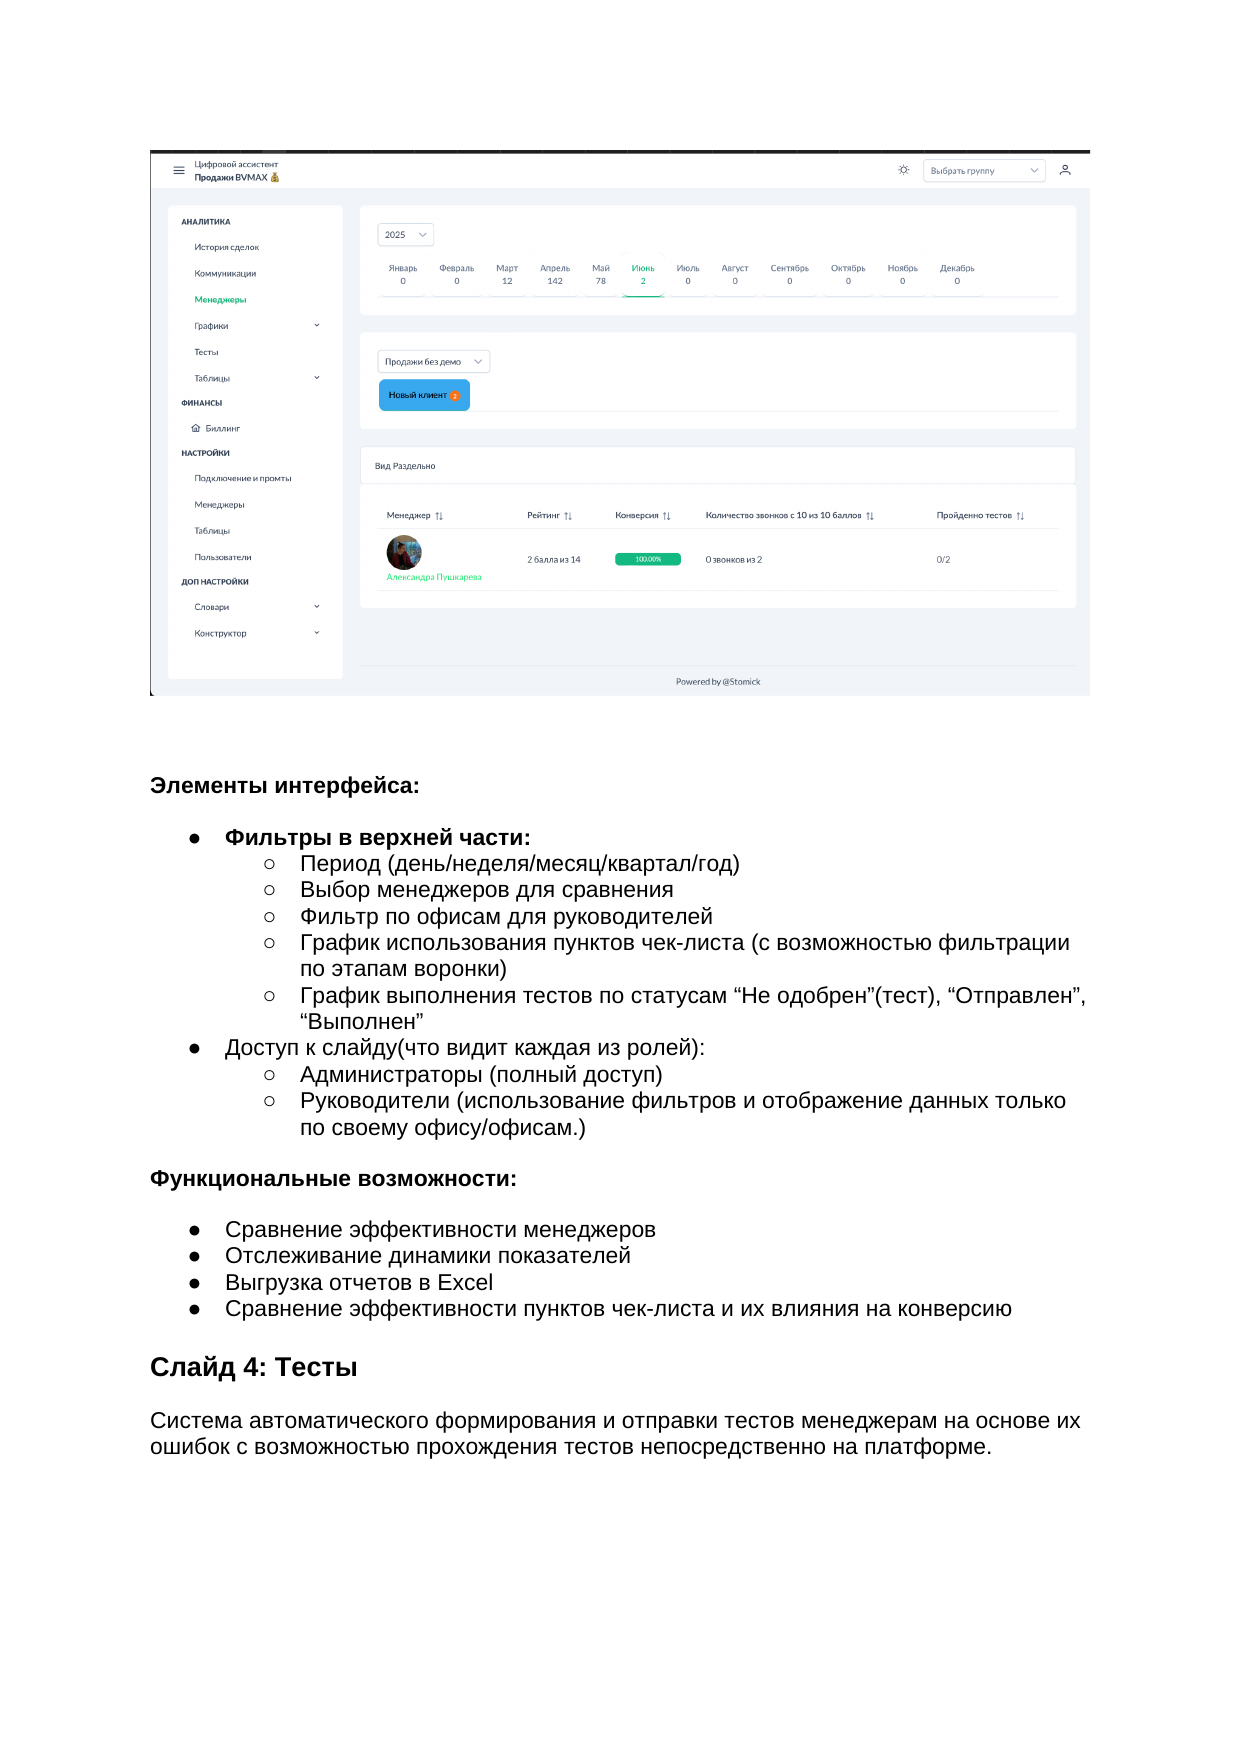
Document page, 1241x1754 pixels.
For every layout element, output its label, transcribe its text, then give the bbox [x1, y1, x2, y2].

list Сравнение эффективности менеджеров [187, 1216, 1090, 1242]
text Функциональные возможности: [150, 1165, 1090, 1191]
list Администраторы (полный доступ) [262, 1061, 1090, 1087]
list Выгрузка отчетов в Excel [187, 1269, 1090, 1295]
list График использования пунктов чек-листа (с возможностью фильтрации по этапам воронки) [262, 929, 1090, 982]
list Период (день/неделя/месяц/квартал/год) [262, 850, 1090, 876]
list Доступ к слайду(что видит каждая из ролей): [187, 1034, 1090, 1061]
list Фильтр по офисам для руководителей [262, 903, 1090, 929]
list Выбор менеджеров для сравнения [262, 876, 1090, 903]
text Система автоматического формирования и отправки тестов менеджерам на основе их ошибок с возможностью прохождения тестов непосредственно на платформе. [150, 1407, 1090, 1460]
picture [150, 150, 1091, 696]
subtitle Слайд 4: Тесты [150, 1351, 1090, 1382]
list График выполнения тестов по статусам “Не одобрен”(тест), “Отправлен”, “Выполнен” [262, 982, 1090, 1034]
list Фильтры в верхней части: [187, 823, 1090, 850]
list Руководители (использование фильтров и отображение данных только по своему офису/офисам.) [262, 1087, 1090, 1140]
list Сравнение эффективности пунктов чек-листа и их влияния на конверсию [187, 1295, 1090, 1322]
list Отслеживание динамики показателей [187, 1242, 1090, 1269]
text Элементы интерфейса: [150, 772, 1090, 798]
